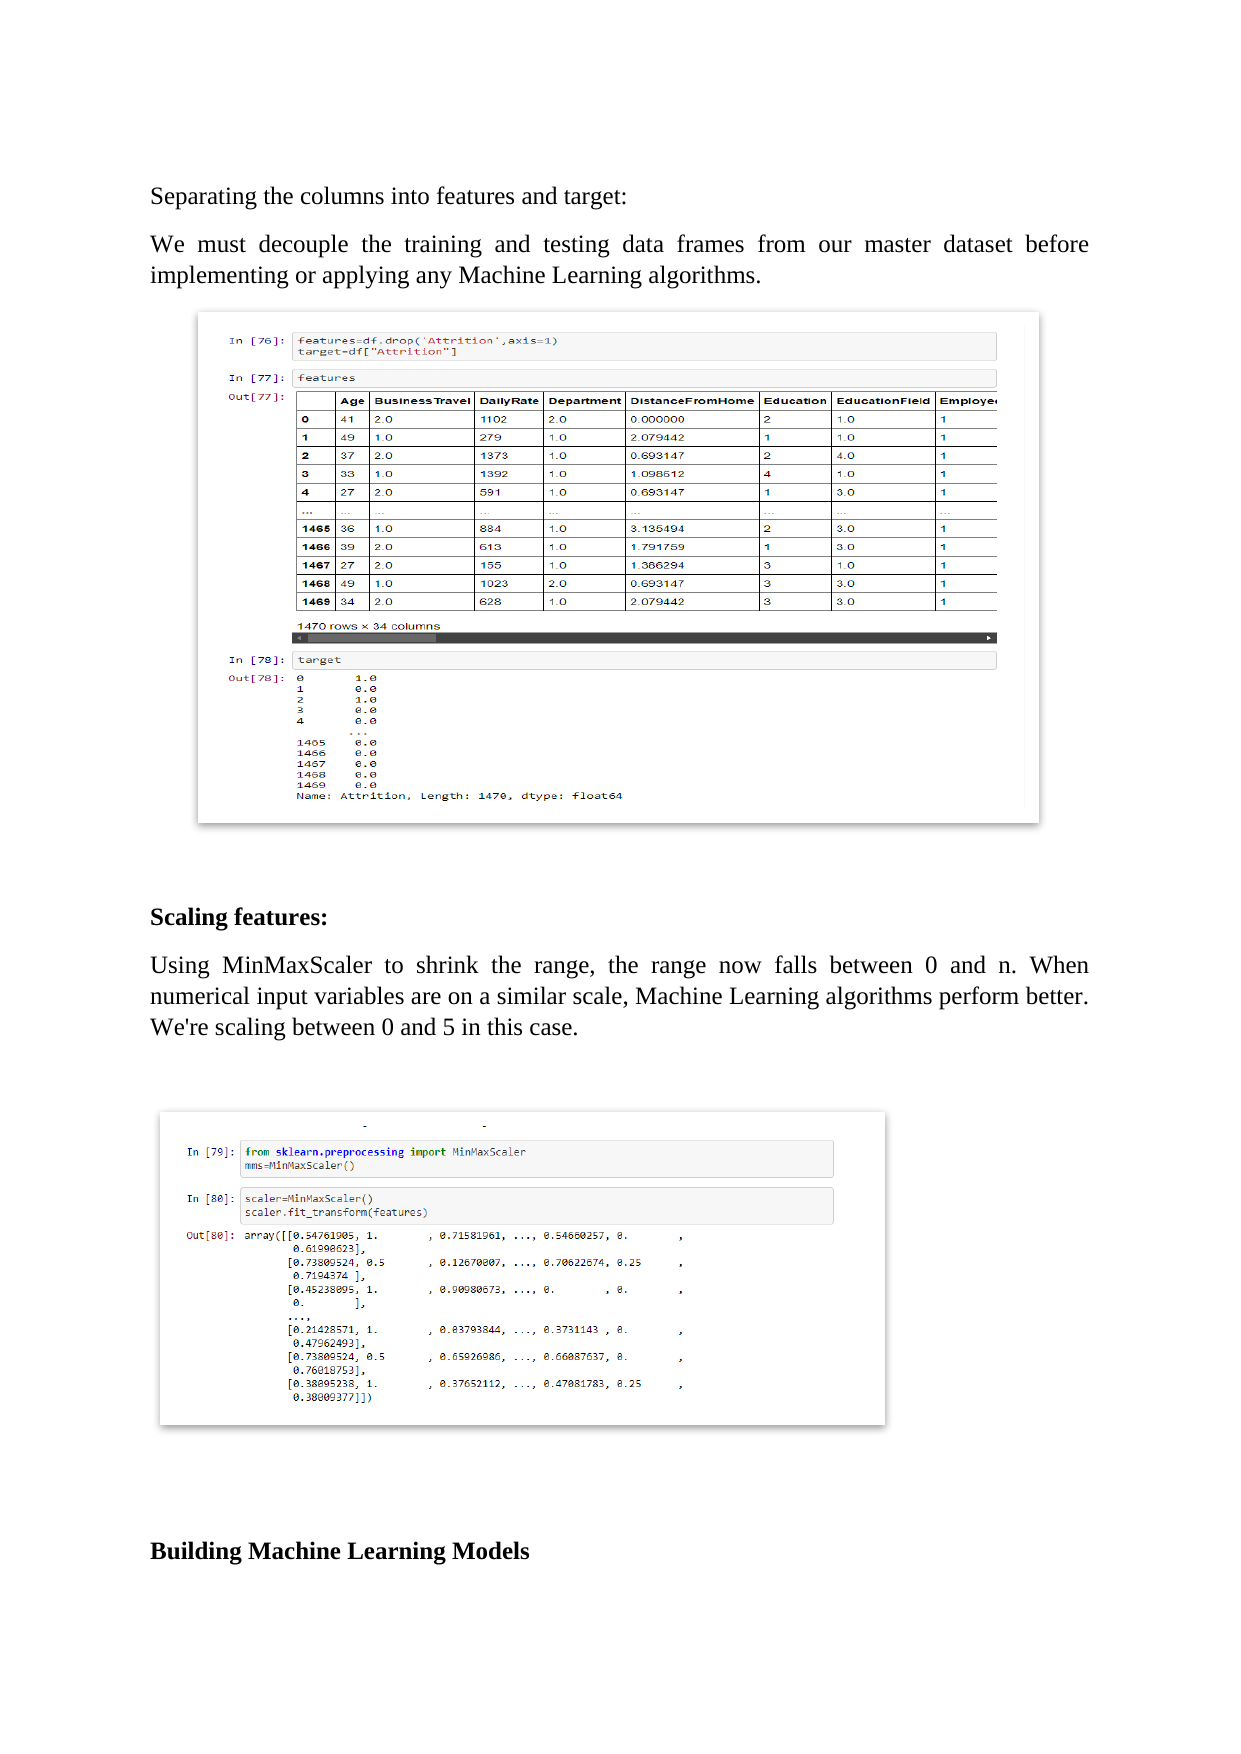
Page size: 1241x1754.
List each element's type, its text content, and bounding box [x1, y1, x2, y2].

text Scaling features: [150, 902, 1090, 931]
text Separating the columns into features and target: [150, 150, 1090, 210]
text Using MinMaxScaler to shrink the range, the range now falls between 0 and n. When numerical input variables are on a similar scale, Machine Learning algorithms perform better. We're scaling between 0 and 5 in this case. [150, 950, 1090, 1041]
text We must decouple the training and testing data frames from our master dataset before implementing or applying any Machine Learning algorithms. [150, 257, 1090, 288]
picture [175, 1126, 870, 1411]
text Building Machine Learning Models [150, 1505, 1090, 1565]
picture [212, 326, 1025, 808]
